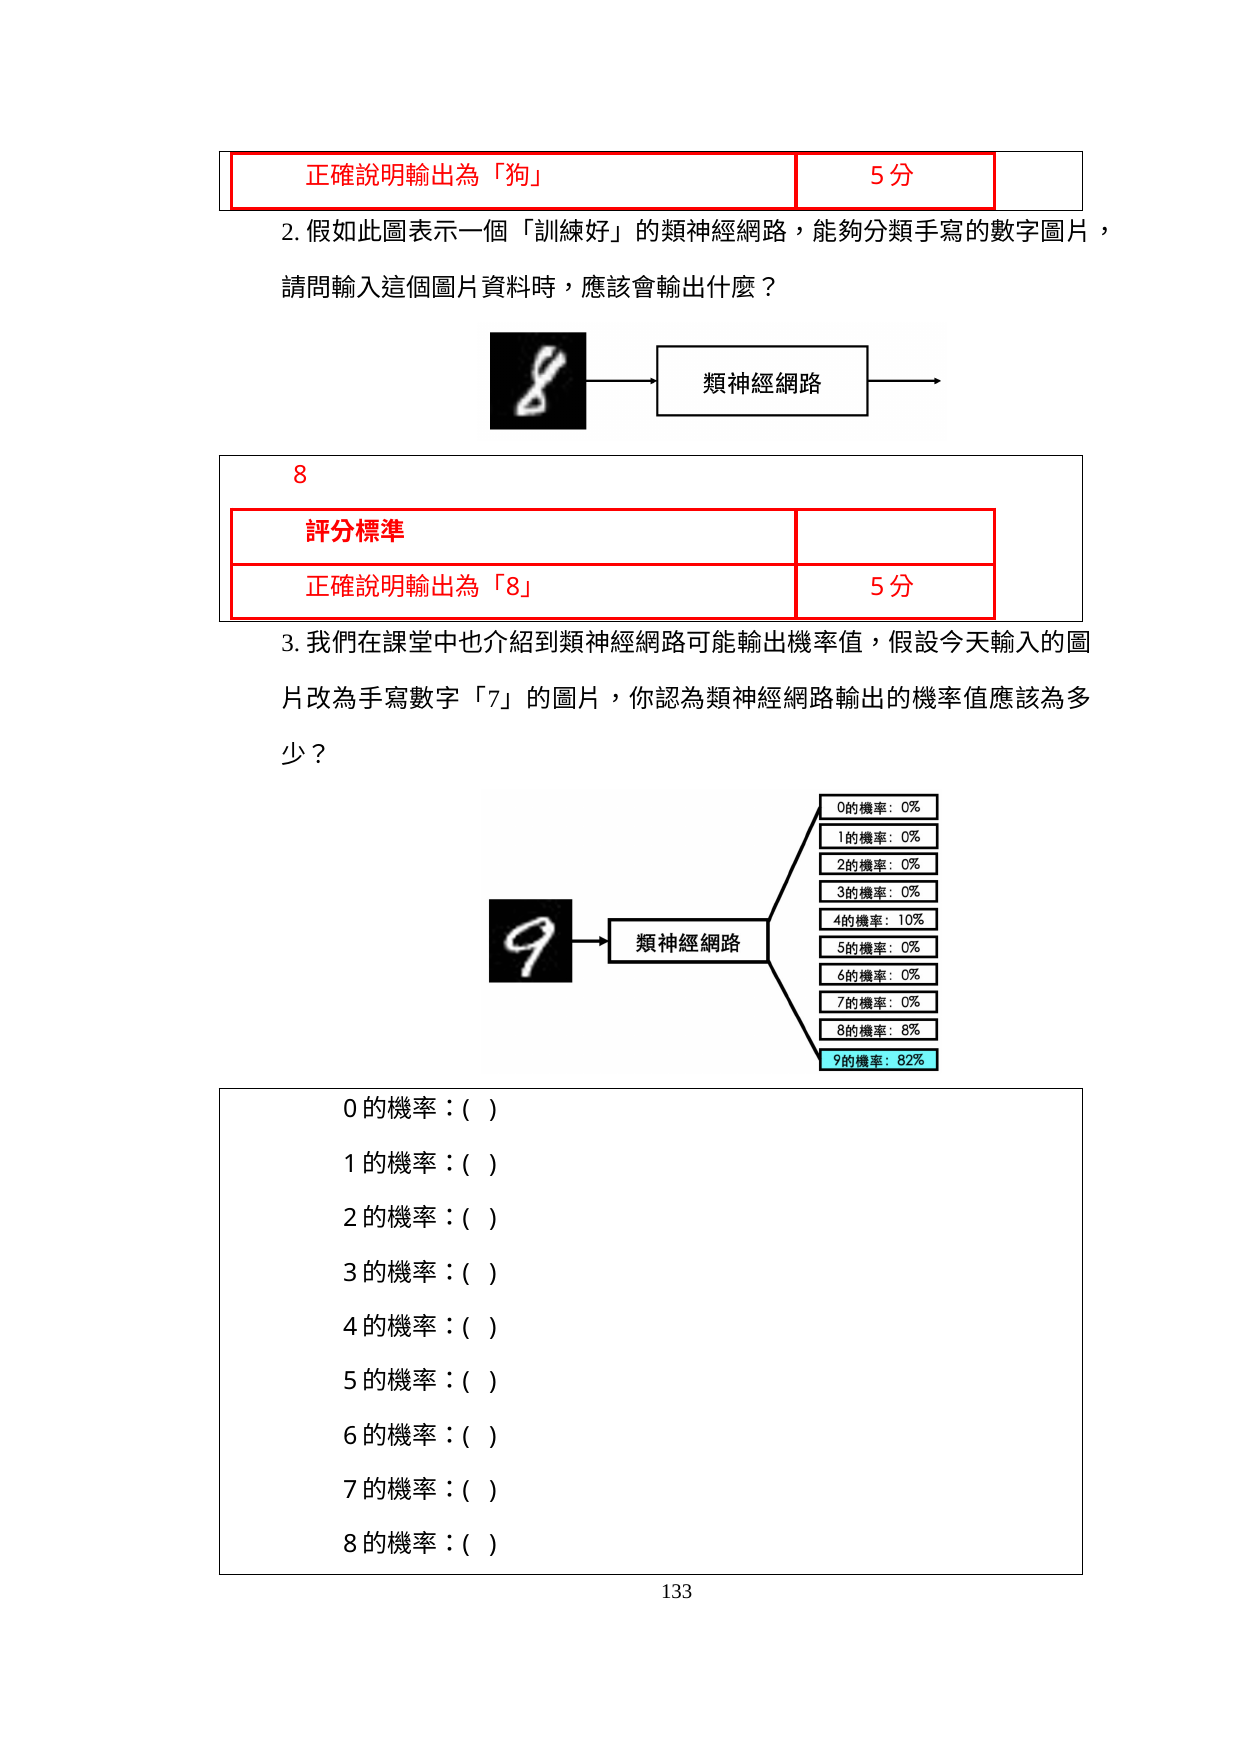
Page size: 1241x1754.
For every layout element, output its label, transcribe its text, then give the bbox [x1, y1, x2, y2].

table_header 8 [220, 456, 1082, 621]
table_header 狗 [233, 155, 794, 207]
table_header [220, 1089, 1082, 1574]
picture [481, 789, 942, 1074]
table_header 狗 [996, 152, 1082, 210]
table_header 狗 [798, 155, 993, 207]
text 2. 假如此圖表示一個「訓練好」的類神經網路，能夠分類手寫的數字圖片，請問輸入這個圖片資料時，應該會輸出什麼？ [281, 211, 1092, 304]
text 3. 我們在課堂中也介紹到類神經網路可能輸出機率值，假設今天輸入的圖片改為手寫數字「7」的圖片，你認為類神經網路輸出的機率值應該為多少？ [281, 622, 1092, 772]
picture [477, 322, 947, 441]
